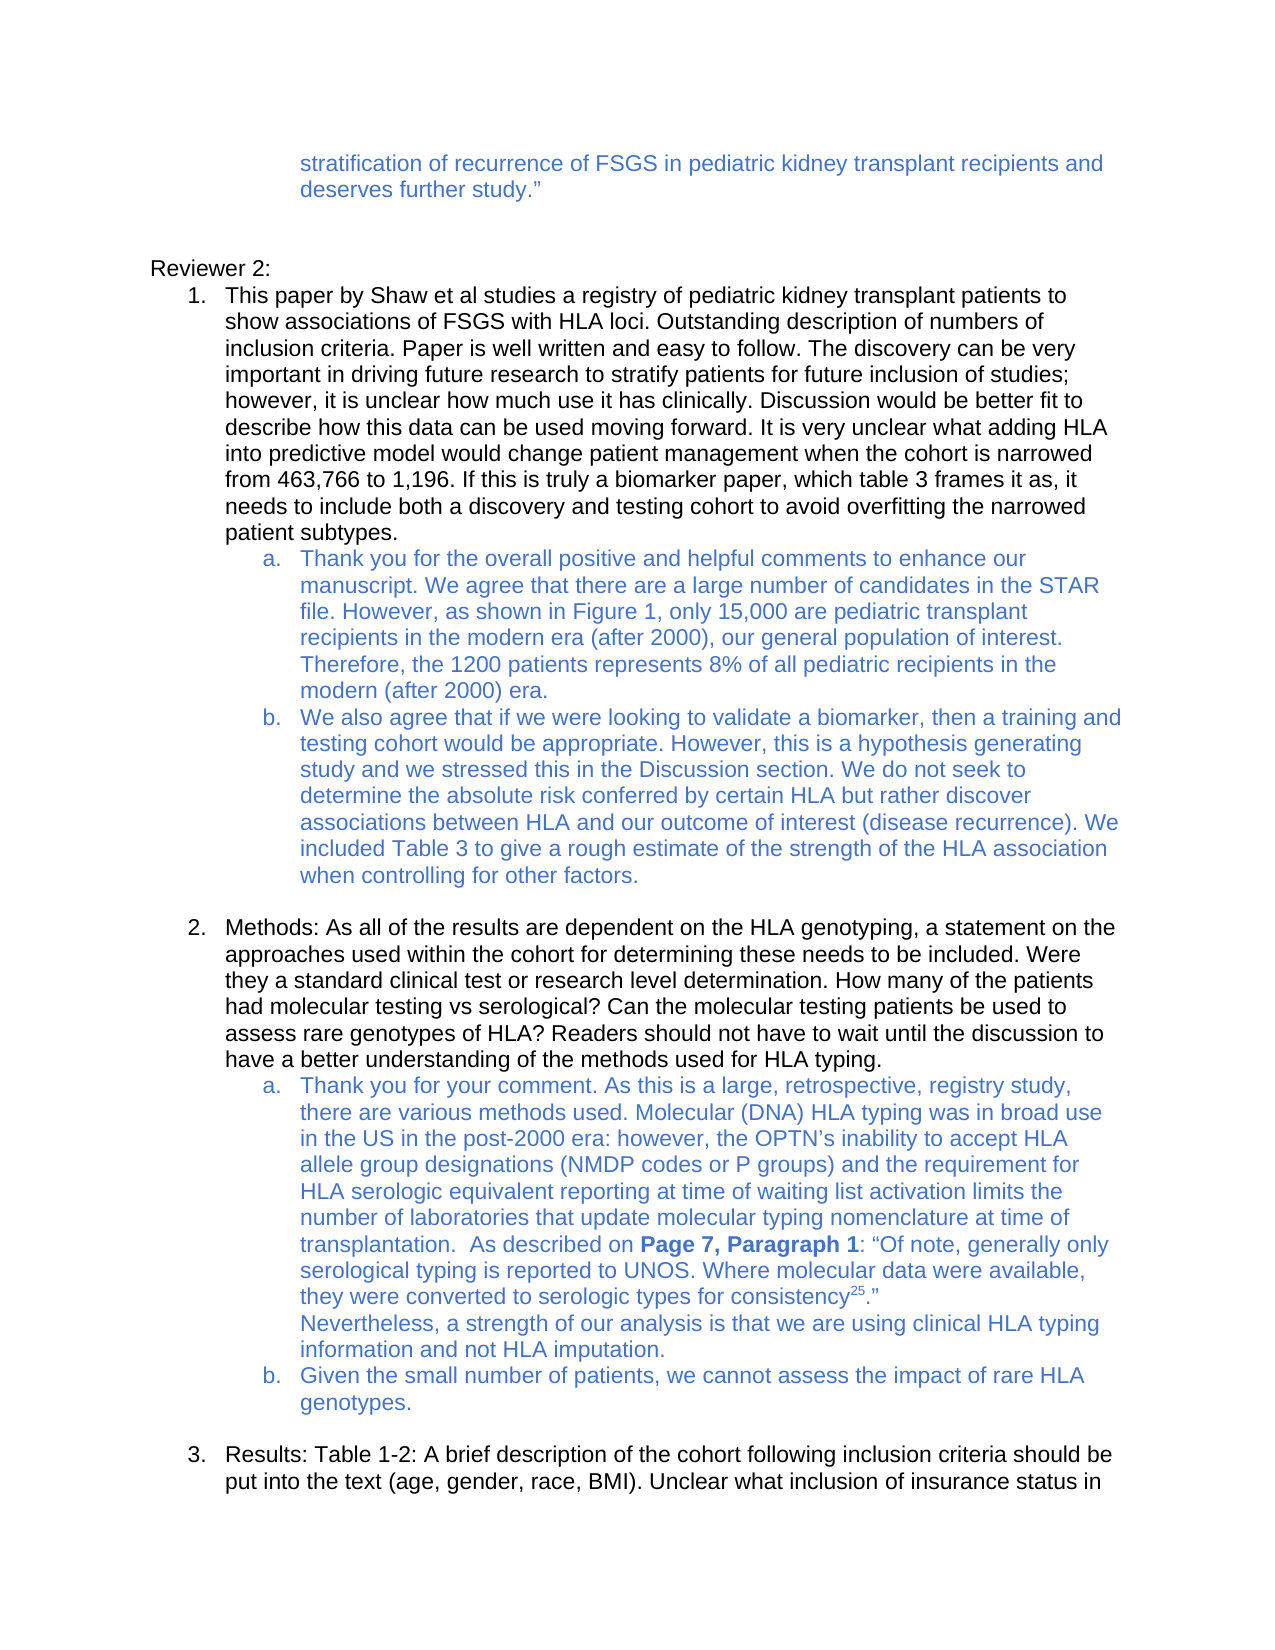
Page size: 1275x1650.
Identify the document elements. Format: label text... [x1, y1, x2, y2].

list This paper by Shaw et al studies a registry of pediatric kidney transplant patients to show associations of FSGS with HLA loci. Outstanding description of numbers of inclusion criteria. Paper is well written and easy to follow. The discovery can be very important in driving future research to stratify patients for future inclusion of studies; however, it is unclear how much use it has clinically. Discussion would be better fit to describe how this data can be used moving forward. It is very unclear what adding HLA into predictive model would change patient management when the cohort is narrowed from 463,766 to 1,196. If this is truly a biomarker paper, which table 3 frames it as, it needs to include both a discovery and testing cohort to avoid overfitting the narrowed patient subtypes. [187, 282, 1125, 545]
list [187, 1441, 1125, 1494]
list We also agree that if we were looking to validate a biomarker, then a training and testing cohort would be appropriate. However, this is a hypothesis generating study and we stressed this in the Discussion section. We do not seek to determine the absolute risk conferred by certain HLA but rather discover associations between HLA and our outcome of interest (disease recurrence). We included Table 3 to give a rough estimate of the strength of the HLA association when controlling for other factors. [262, 703, 1125, 888]
list Thank you for your comment. As this is a large, retrospective, registry study, there are various methods used. Molecular (DNA) HLA typing was in broad use in the US in the post-2000 era: however, the OPTN’s inability to accept HLA allele group designations (NMDP codes or P groups) and the requirement for HLA serologic equivalent reporting at time of waiting list activation limits the number of laboratories that update molecular typing nomenclature at time of transplantation. As described on Page 7, Paragraph 1: “Of note, generally only serological typing is reported to UNOS. Where molecular data were available, they were converted to serologic types for consistency25.” [262, 1072, 1125, 1309]
list Nevertheless, a strength of our analysis is that we are using clinical HLA typing information and not HLA imputation. [300, 1309, 1125, 1362]
list Methods: As all of the results are dependent on the HLA genotyping, a statement on the approaches used within the cohort for determining these needs to be included. Were they a standard clinical test or research level determination. How many of the patients had molecular testing vs serological? Can the molecular testing patients be used to assess rare genotypes of HLA? Readers should not have to wait until the discussion to have a better understanding of the methods used for HLA typing. [187, 914, 1125, 1072]
text Reviewer 2: [150, 255, 1125, 282]
list Thank you for the overall positive and helpful comments to enhance our manuscript. We agree that there are a large number of candidates in the STAR file. However, as shown in Figure 1, only 15,000 are pediatric transplant recipients in the modern era (after 2000), our general population of interest. Therefore, the 1200 patients represents 8% of all pediatric recipients in the modern (after 2000) era. [262, 545, 1125, 703]
list Given the small number of patients, we cannot assess the impact of rare HLA genotypes. [262, 1362, 1125, 1415]
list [262, 150, 1125, 203]
